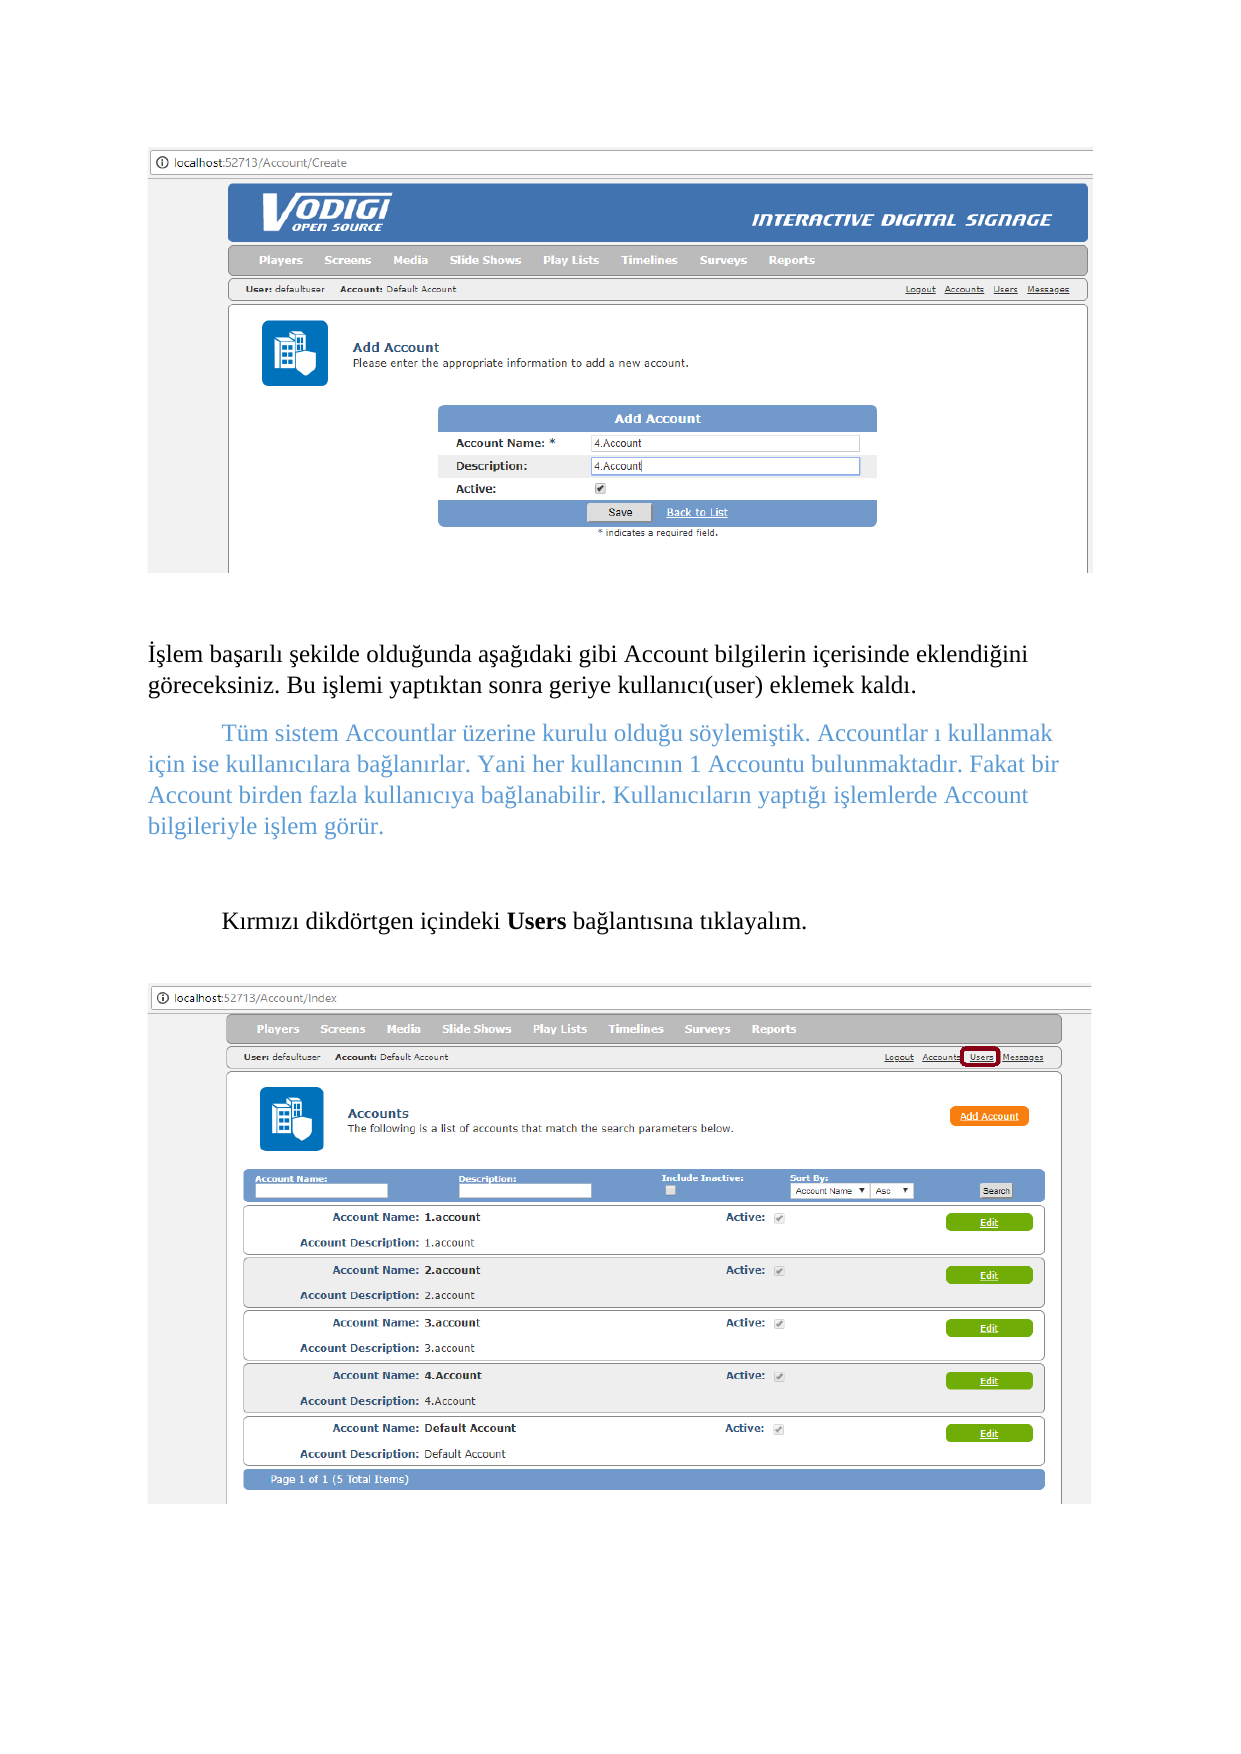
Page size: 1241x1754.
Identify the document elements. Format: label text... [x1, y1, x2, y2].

text Tüm sistem Accountlar üzerine kurulu olduğu söylemiştik. Accountlar ı kullanmak için ise kullanıcılara bağlanırlar. Yani her kullancının 1 Accountu bulunmaktadır. Fakat bir Account birden fazla kullanıcıya bağlanabilir. Kullanıcıların yaptığı işlemlerde Account bilgileriyle işlem görür. [148, 718, 1093, 840]
picture [147, 147, 1093, 573]
text Kırmızı dikdörtgen içindeki Users bağlantısına tıklayalım. [148, 906, 1093, 934]
picture [147, 983, 1092, 1504]
text İşlem başarılı şekilde olduğunda aşağıdaki gibi Account bilgilerin içerisinde eklendiğini göreceksiniz. Bu işlemi yaptıktan sonra geriye kullanıcı(user) eklemek kaldı. [148, 639, 1093, 699]
